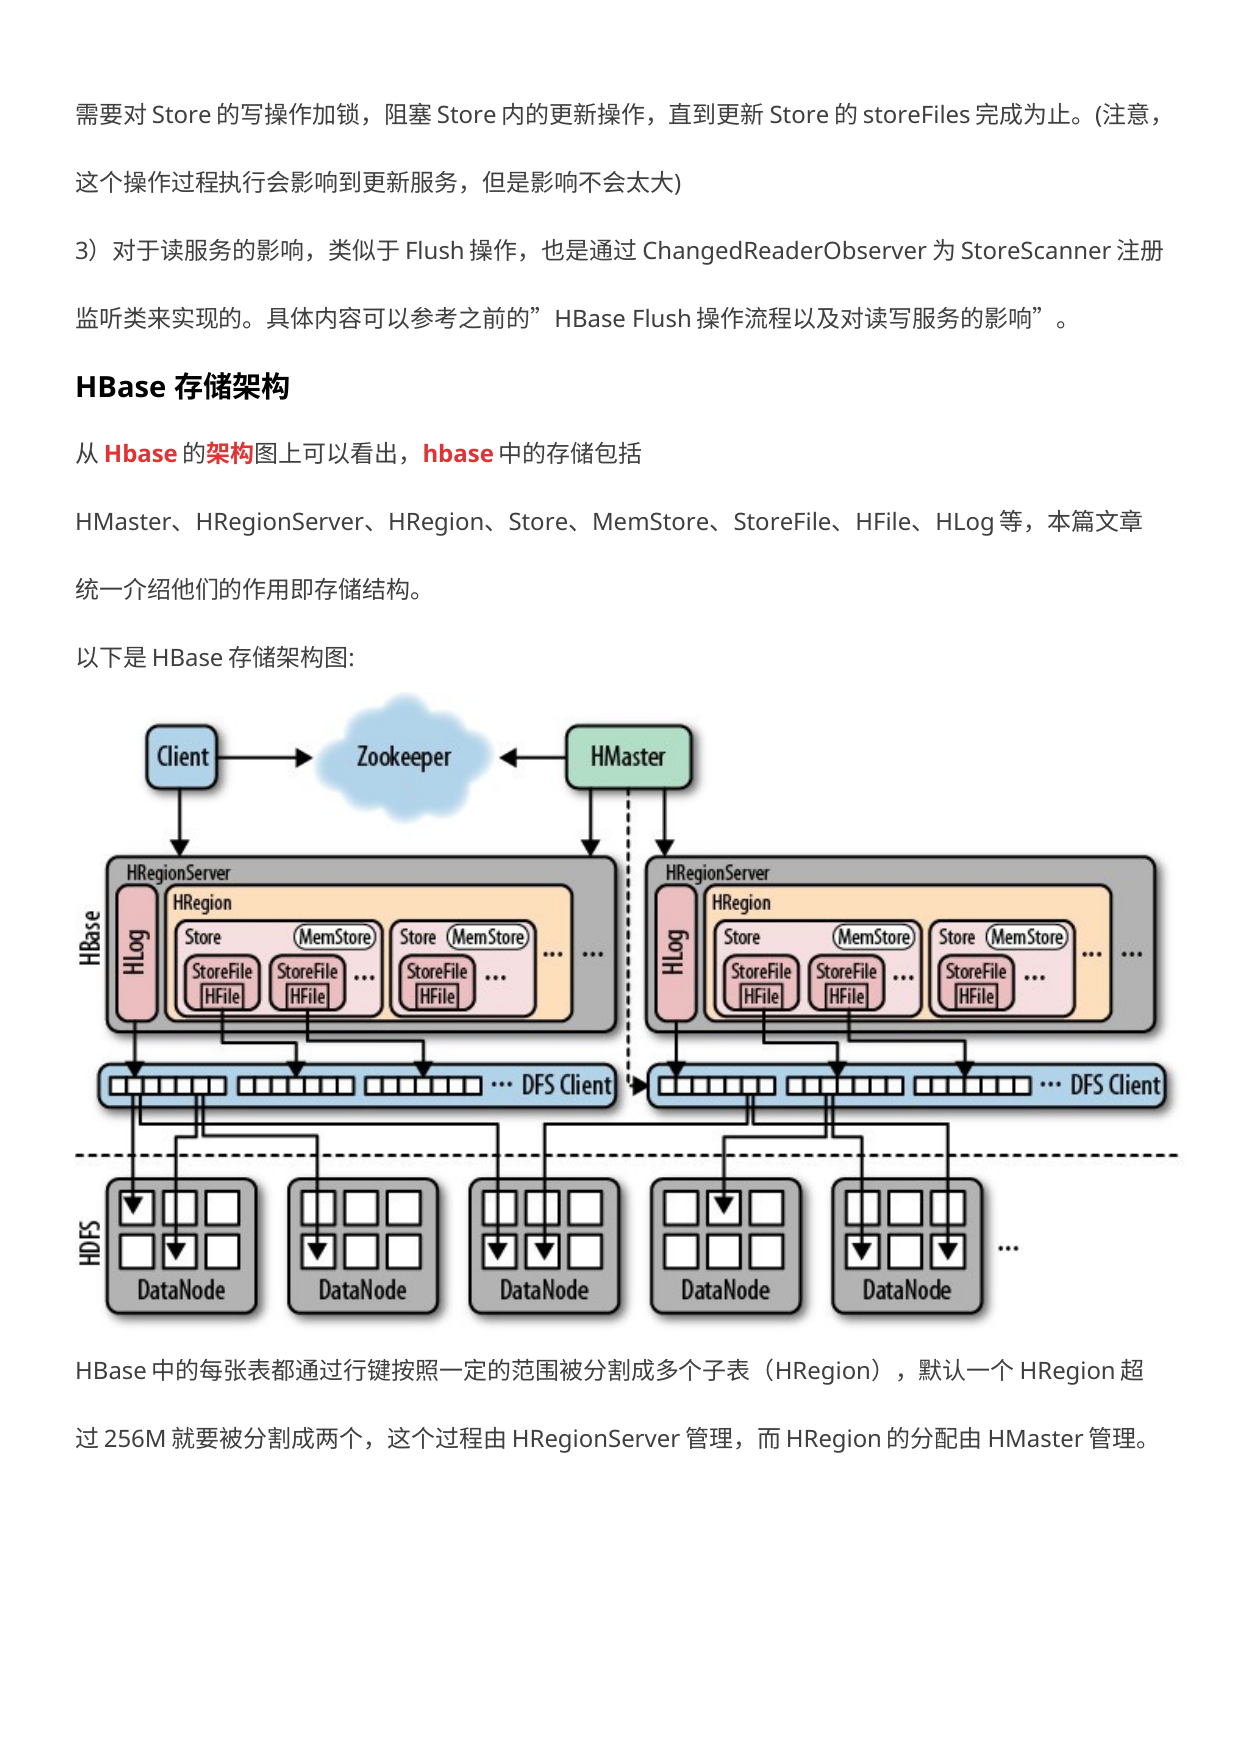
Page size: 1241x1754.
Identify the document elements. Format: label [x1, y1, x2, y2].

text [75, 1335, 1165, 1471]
picture [75, 692, 1186, 1334]
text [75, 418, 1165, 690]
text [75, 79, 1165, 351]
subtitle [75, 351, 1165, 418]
